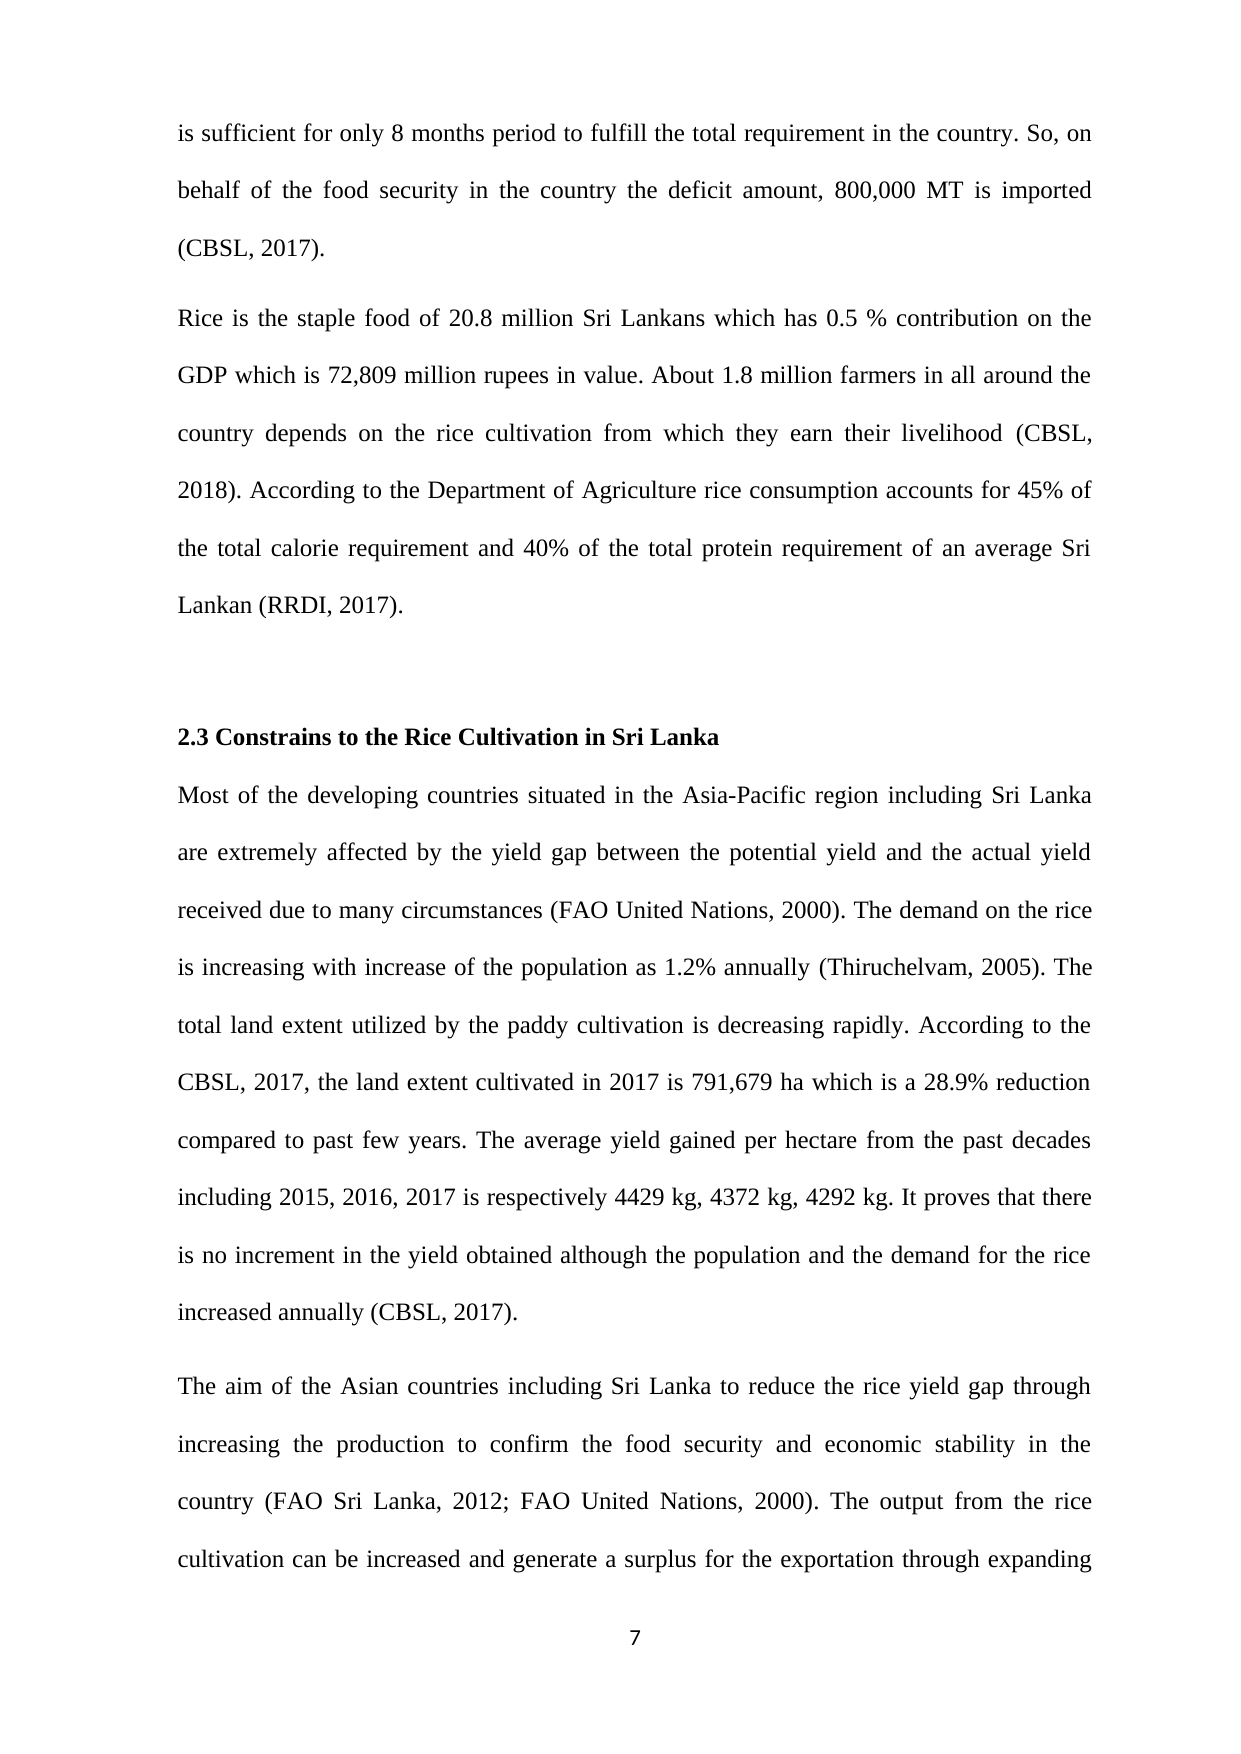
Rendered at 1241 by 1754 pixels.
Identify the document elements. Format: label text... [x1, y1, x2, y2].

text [177, 1371, 1092, 1573]
text Most of the developing countries situated in the Asia-Pacific region including Sri Lanka are extremely affected by the yield gap between the potential yield and the actual yield received due to many circumstances (FAO United Nations, 2000). The demand on the rice is increasing with increase of the population as 1.2% annually (Thiruchelvam, 2005). The total land extent utilized by the paddy cultivation is decreasing rapidly. According to the CBSL, 2017, the land extent cultivated in 2017 is 791,679 ha which is a 28.9% reduction compared to past few years. The average yield gained per hectare from the past decades including 2015, 2016, 2017 is respectively 4429 kg, 4372 kg, 4292 kg. It proves that there is no increment in the yield obtained although the population and the demand for the rice increased annually (CBSL, 2017). [177, 780, 1092, 1326]
text Rice is the staple food of 20.8 million Sri Lankans which has 0.5 % contribution on the GDP which is 72,809 million rupees in value. About 1.8 million farmers in all around the country depends on the rice cultivation from which they earn their livelihood (CBSL, 2018). According to the Department of Agriculture rice consumption accounts for 45% of the total calorie requirement and 40% of the total protein requirement of an average Sri Lankan (RRDI, 2017). [177, 303, 1092, 619]
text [177, 118, 1092, 262]
subtitle 2.3 Constrains to the Rice Cultivation in Sri Lanka [177, 722, 1092, 751]
